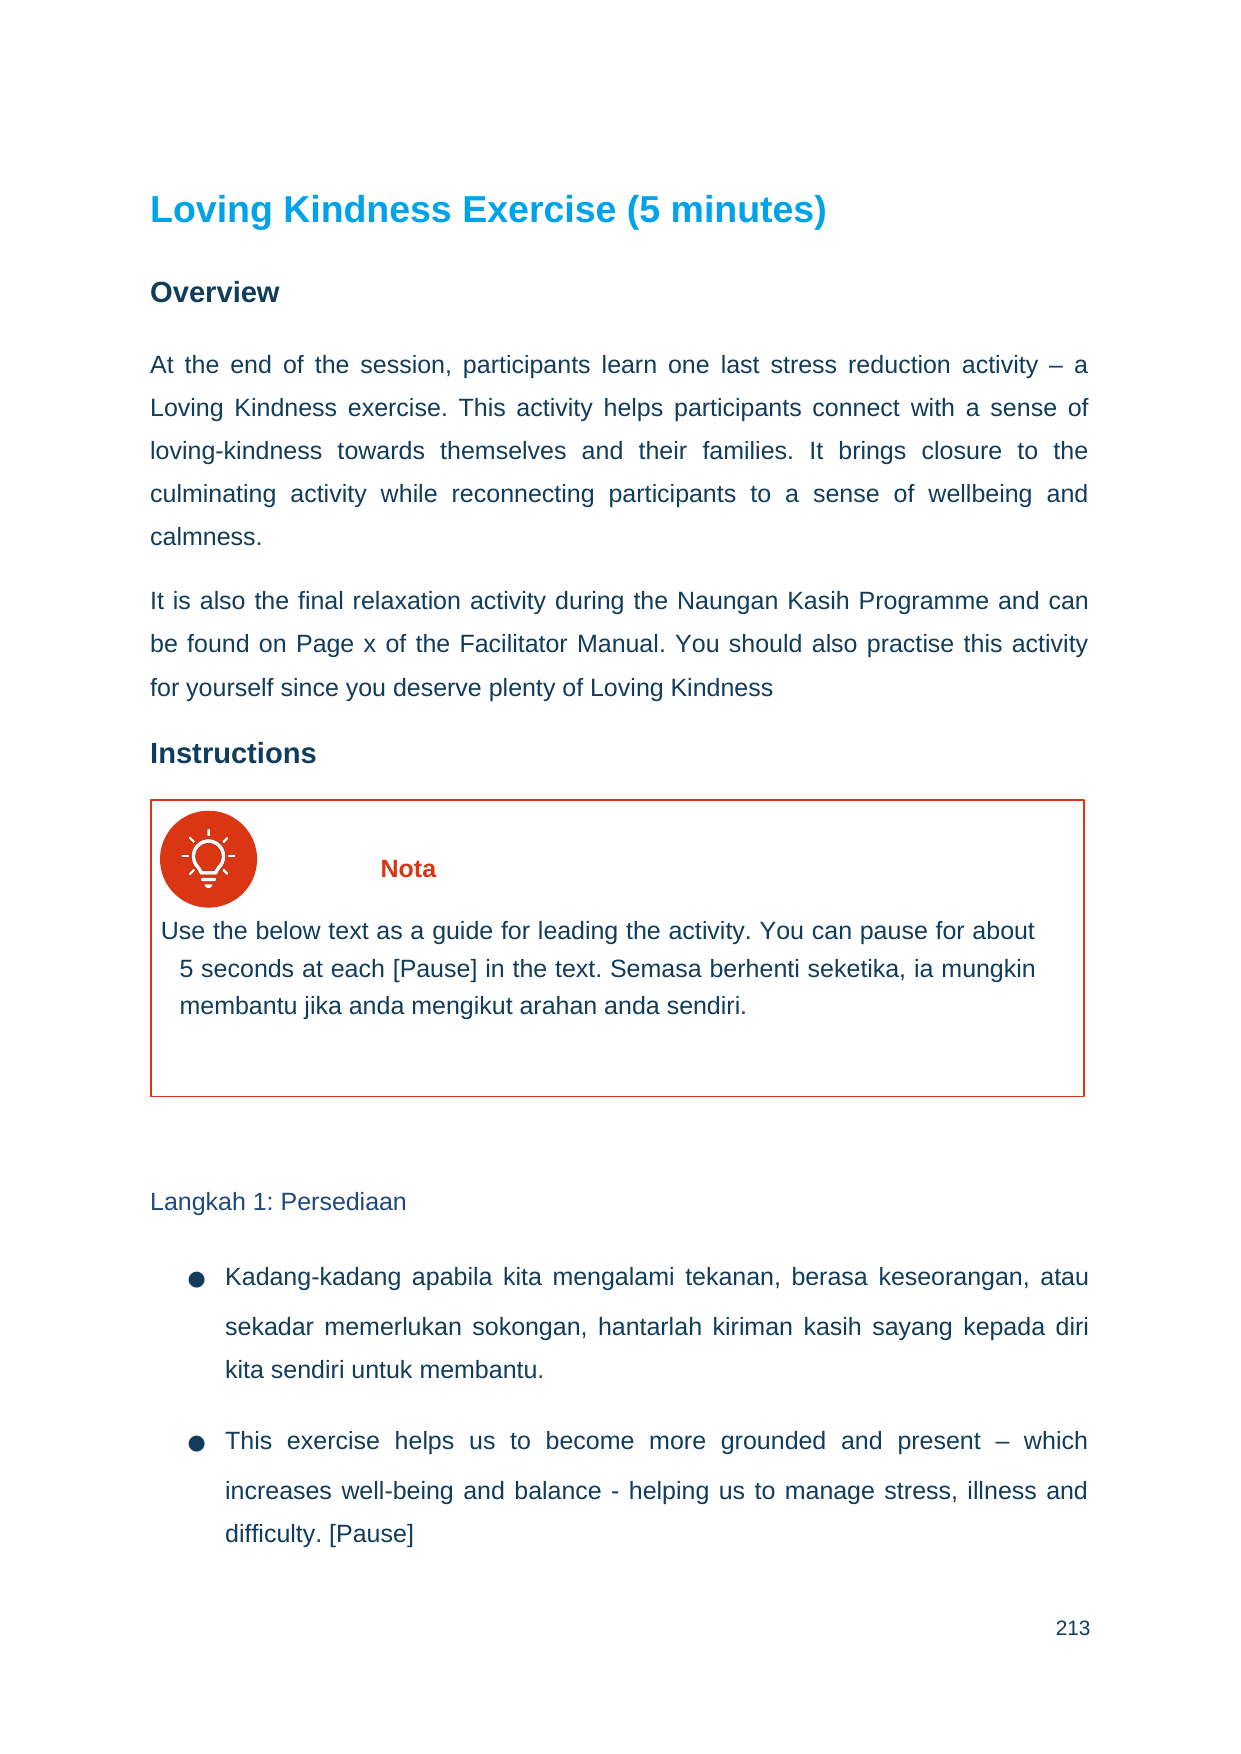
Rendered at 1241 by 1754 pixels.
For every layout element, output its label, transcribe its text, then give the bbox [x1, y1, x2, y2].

subtitle Langkah 1: Persediaan [150, 1187, 1090, 1215]
subtitle Instructions [150, 737, 1090, 770]
list This exercise helps us to become more grounded and present – which increases well-being and balance - helping us to manage stress, illness and difficulty. [Pause] [187, 1419, 1090, 1548]
picture [176, 826, 241, 892]
text It is also the final relaxation activity during the Naungan Kasih Programme and can be found on Page x of the Facilitator Manual. You should also practise this activity for yourself since you deserve plenty of Loving Kindness [150, 586, 1090, 701]
subtitle Overview [150, 274, 1090, 308]
text At the end of the session, participants learn one last stress reduction activity – a Loving Kindness exercise. This activity helps participants connect with a sense of loving-kindness towards themselves and their families. It brings closure to the culminating activity while reconnecting participants to a sense of wellbeing and calmness. [150, 350, 1090, 551]
subtitle Loving Kindness Exercise (5 minutes) [150, 187, 1090, 231]
list Kadang-kadang apabila kita mengalami tekanan, berasa keseorangan, atau sekadar memerlukan sokongan, hantarlah kiriman kasih sayang kepada diri kita sendiri untuk membantu. [187, 1255, 1090, 1384]
